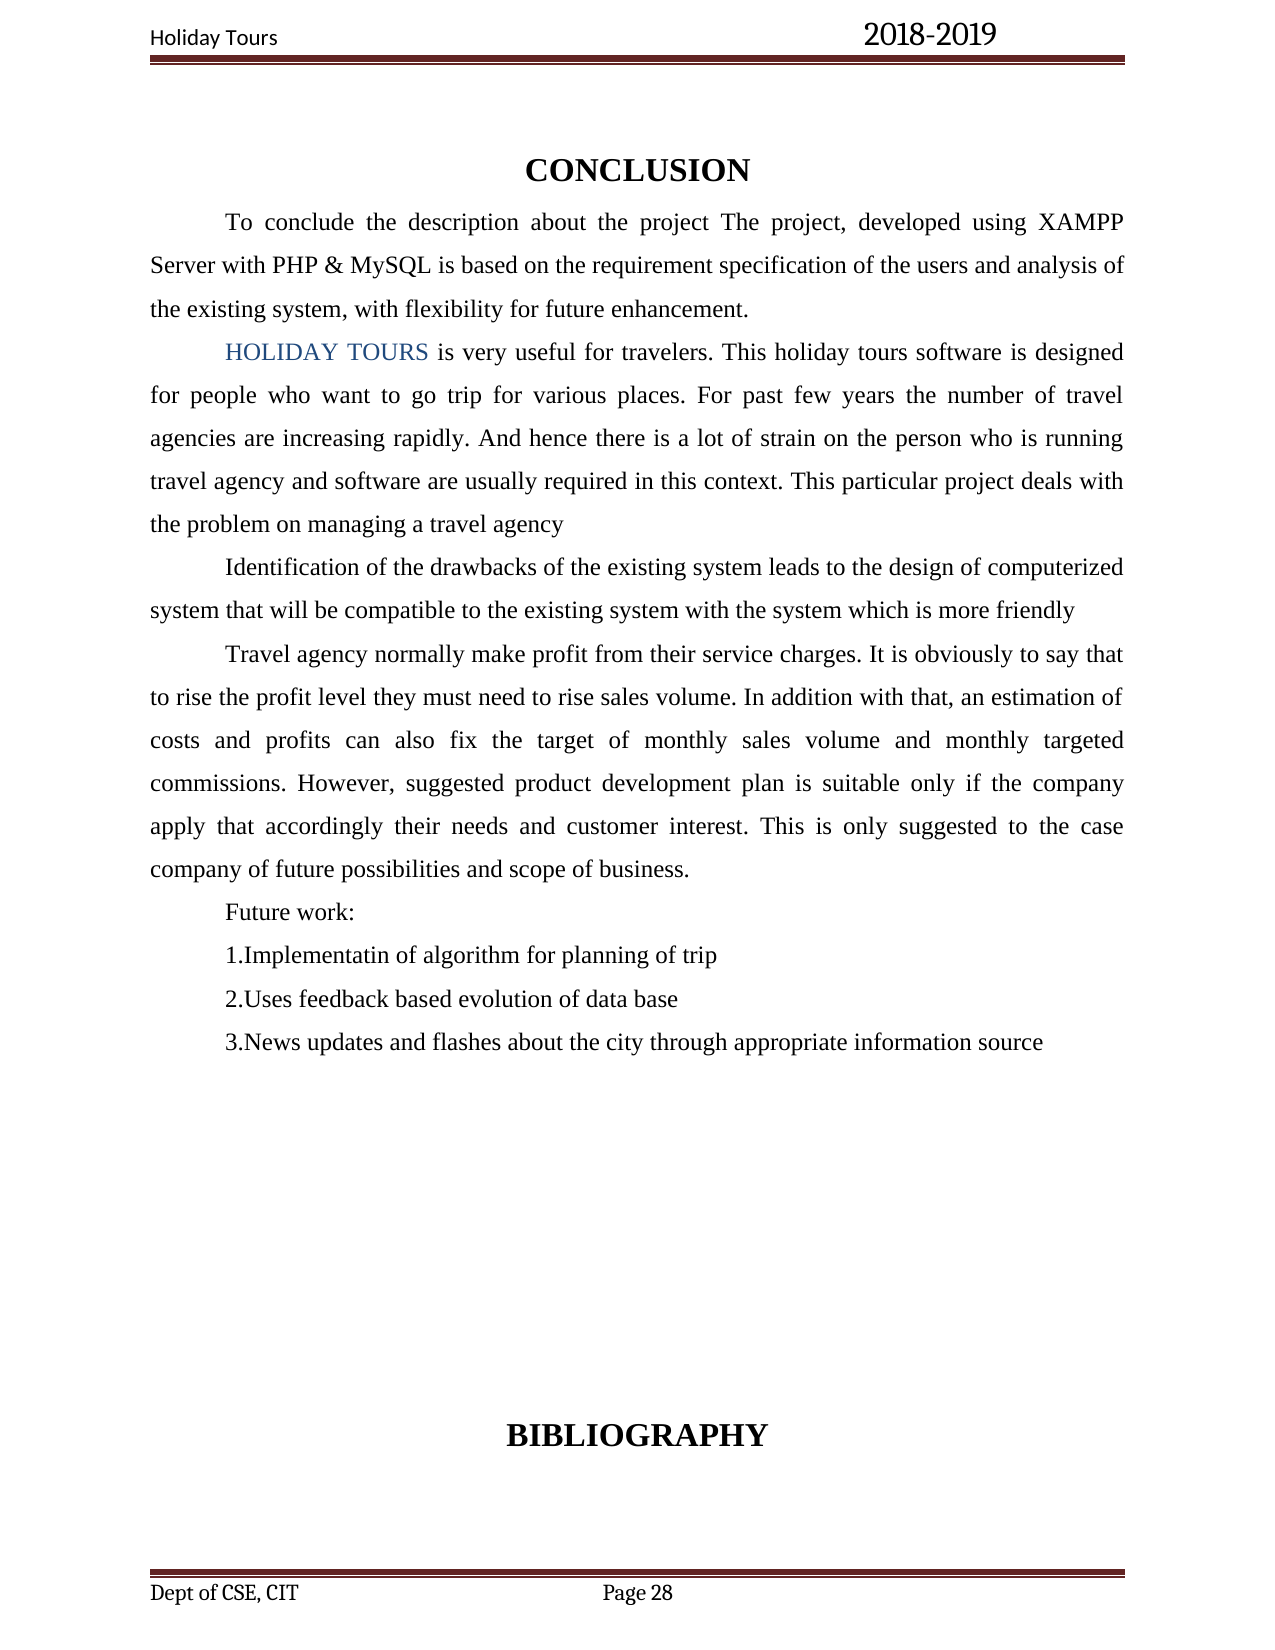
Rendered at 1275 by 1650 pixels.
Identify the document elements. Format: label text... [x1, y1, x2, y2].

text 2.Uses feedback based evolution of data base [150, 984, 1125, 1012]
text Future work: [150, 897, 1125, 926]
text Identification of the drawbacks of the existing system leads to the design of computerized system that will be compatible to the existing system with the system which is more friendly [150, 552, 1125, 624]
text CONCLUSION [150, 150, 1125, 188]
text 3.News updates and flashes about the city through appropriate information source [150, 1027, 1125, 1056]
text 1.Implementatin of algorithm for planning of trip [150, 941, 1125, 969]
text Travel agency normally make profit from their service charges. It is obviously to say that to rise the profit level they must need to rise sales volume. In addition with that, an estimation of costs and profits can also fix the target of monthly sales volume and monthly targeted commissions. However, suggested product development plan is suitable only if the company apply that accordingly their needs and customer interest. This is only suggested to the case company of future possibilities and scope of business. [150, 639, 1125, 883]
text To conclude the description about the project The project, developed using XAMPP Server with PHP & MySQL is based on the requirement specification of the users and analysis of the existing system, with flexibility for future enhancement. [150, 207, 1125, 322]
text HOLIDAY TOURS is very useful for travelers. This holiday tours software is designed for people who want to go trip for various places. For past few years the number of travel agencies are increasing rapidly. And hence there is a lot of strain on the person who is running travel agency and software are usually required in this context. This particular project deals with the problem on managing a travel agency [150, 337, 1125, 538]
text BIBLIOGRAPHY [150, 1415, 1125, 1453]
